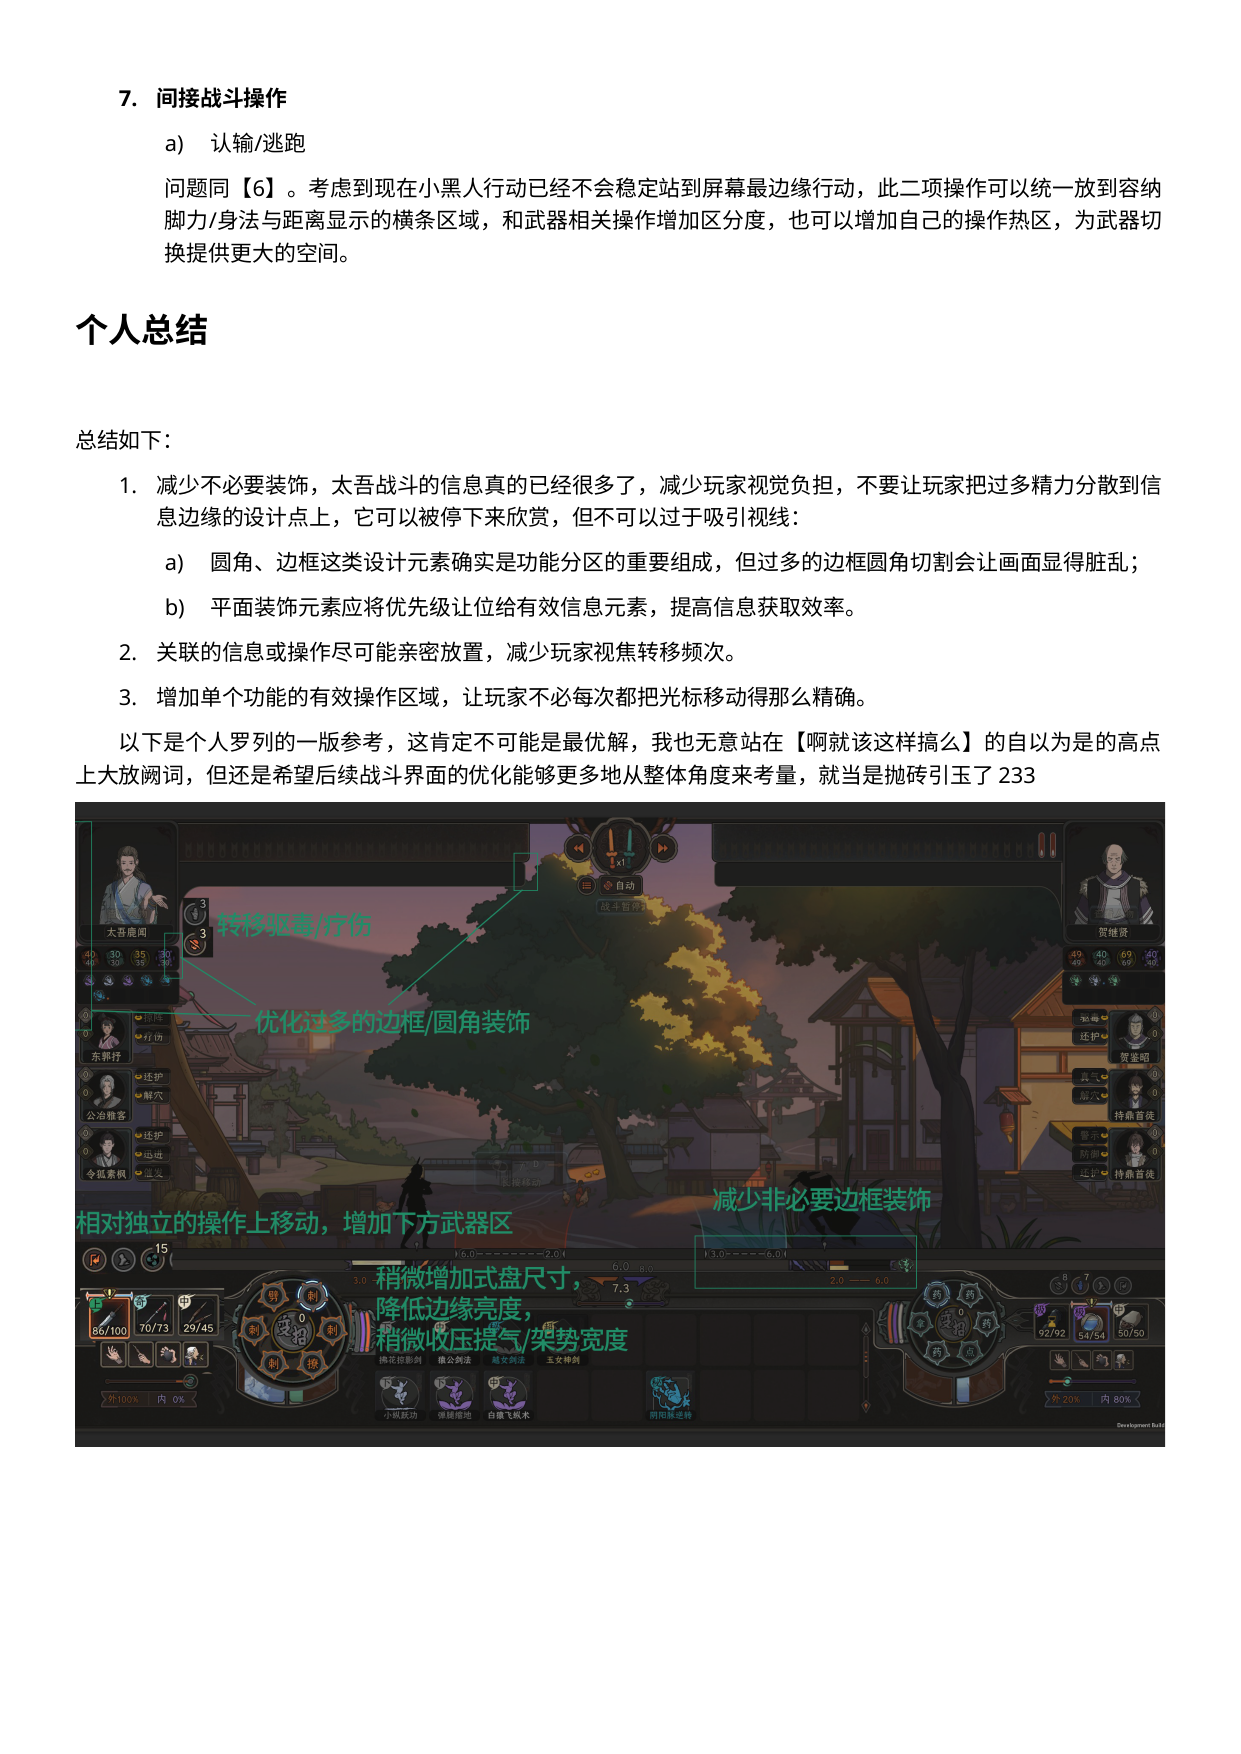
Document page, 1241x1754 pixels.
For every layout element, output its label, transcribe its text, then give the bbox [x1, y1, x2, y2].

subtitle 个人总结 [75, 295, 1165, 360]
list 认输/逃跑 [164, 126, 1165, 158]
text 问题同【6】。考虑到现在小黑人行动已经不会稳定站到屏幕最边缘行动，此二项操作可以统一放到容纳脚力/身法与距离显示的横条区域，和武器相关操作增加区分度，也可以增加自己的操作热区，为武器切换提供更大的空间。 [164, 171, 1165, 268]
text 以下是个人罗列的一版参考，这肯定不可能是最优解，我也无意站在【啊就该这样搞么】的自以为是的高点上大放阙词，但还是希望后续战斗界面的优化能够更多地从整体角度来考量，就当是抛砖引玉了233 [75, 725, 1165, 790]
list 增加单个功能的有效操作区域，让玩家不必每次都把光标移动得那么精确。 [119, 680, 1165, 712]
list 圆角、边框这类设计元素确实是功能分区的重要组成，但过多的边框圆角切割会让画面显得脏乱； [164, 545, 1165, 577]
list 平面装饰元素应将优先级让位给有效信息元素，提高信息获取效率。 [164, 590, 1165, 622]
list 间接战斗操作 [119, 81, 1165, 113]
picture [75, 802, 1166, 1447]
text 总结如下： [75, 422, 1165, 455]
list 减少不必要装饰，太吾战斗的信息真的已经很多了，减少玩家视觉负担，不要让玩家把过多精力分散到信息边缘的设计点上，它可以被停下来欣赏，但不可以过于吸引视线： [119, 467, 1165, 532]
list 关联的信息或操作尽可能亲密放置，减少玩家视焦转移频次。 [119, 635, 1165, 667]
